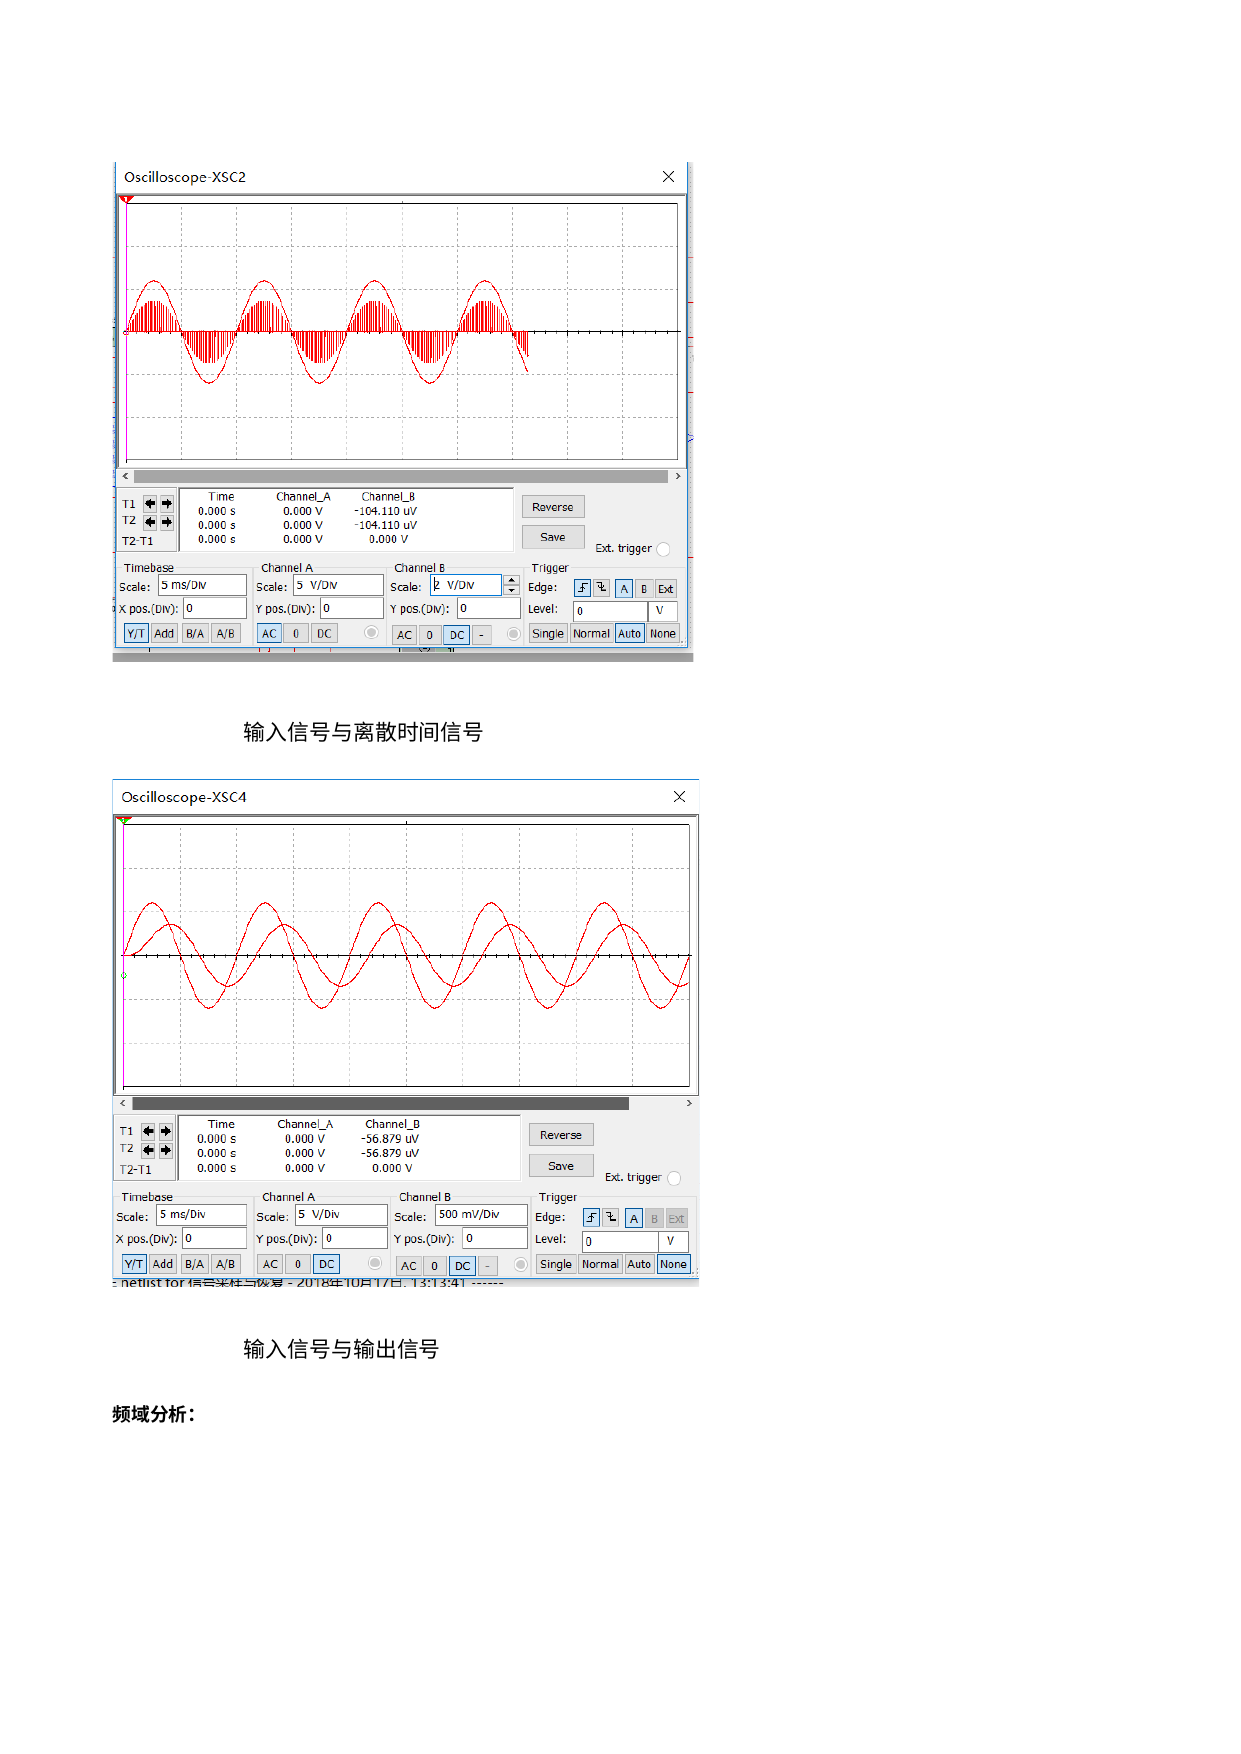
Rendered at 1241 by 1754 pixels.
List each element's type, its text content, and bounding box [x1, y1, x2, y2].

picture [112, 779, 700, 1287]
text 频域分析： [112, 1397, 1069, 1429]
text 输入信号与离散时间信号 [112, 714, 1069, 747]
text 输入信号与输出信号 [112, 1332, 1069, 1364]
picture [112, 162, 694, 662]
